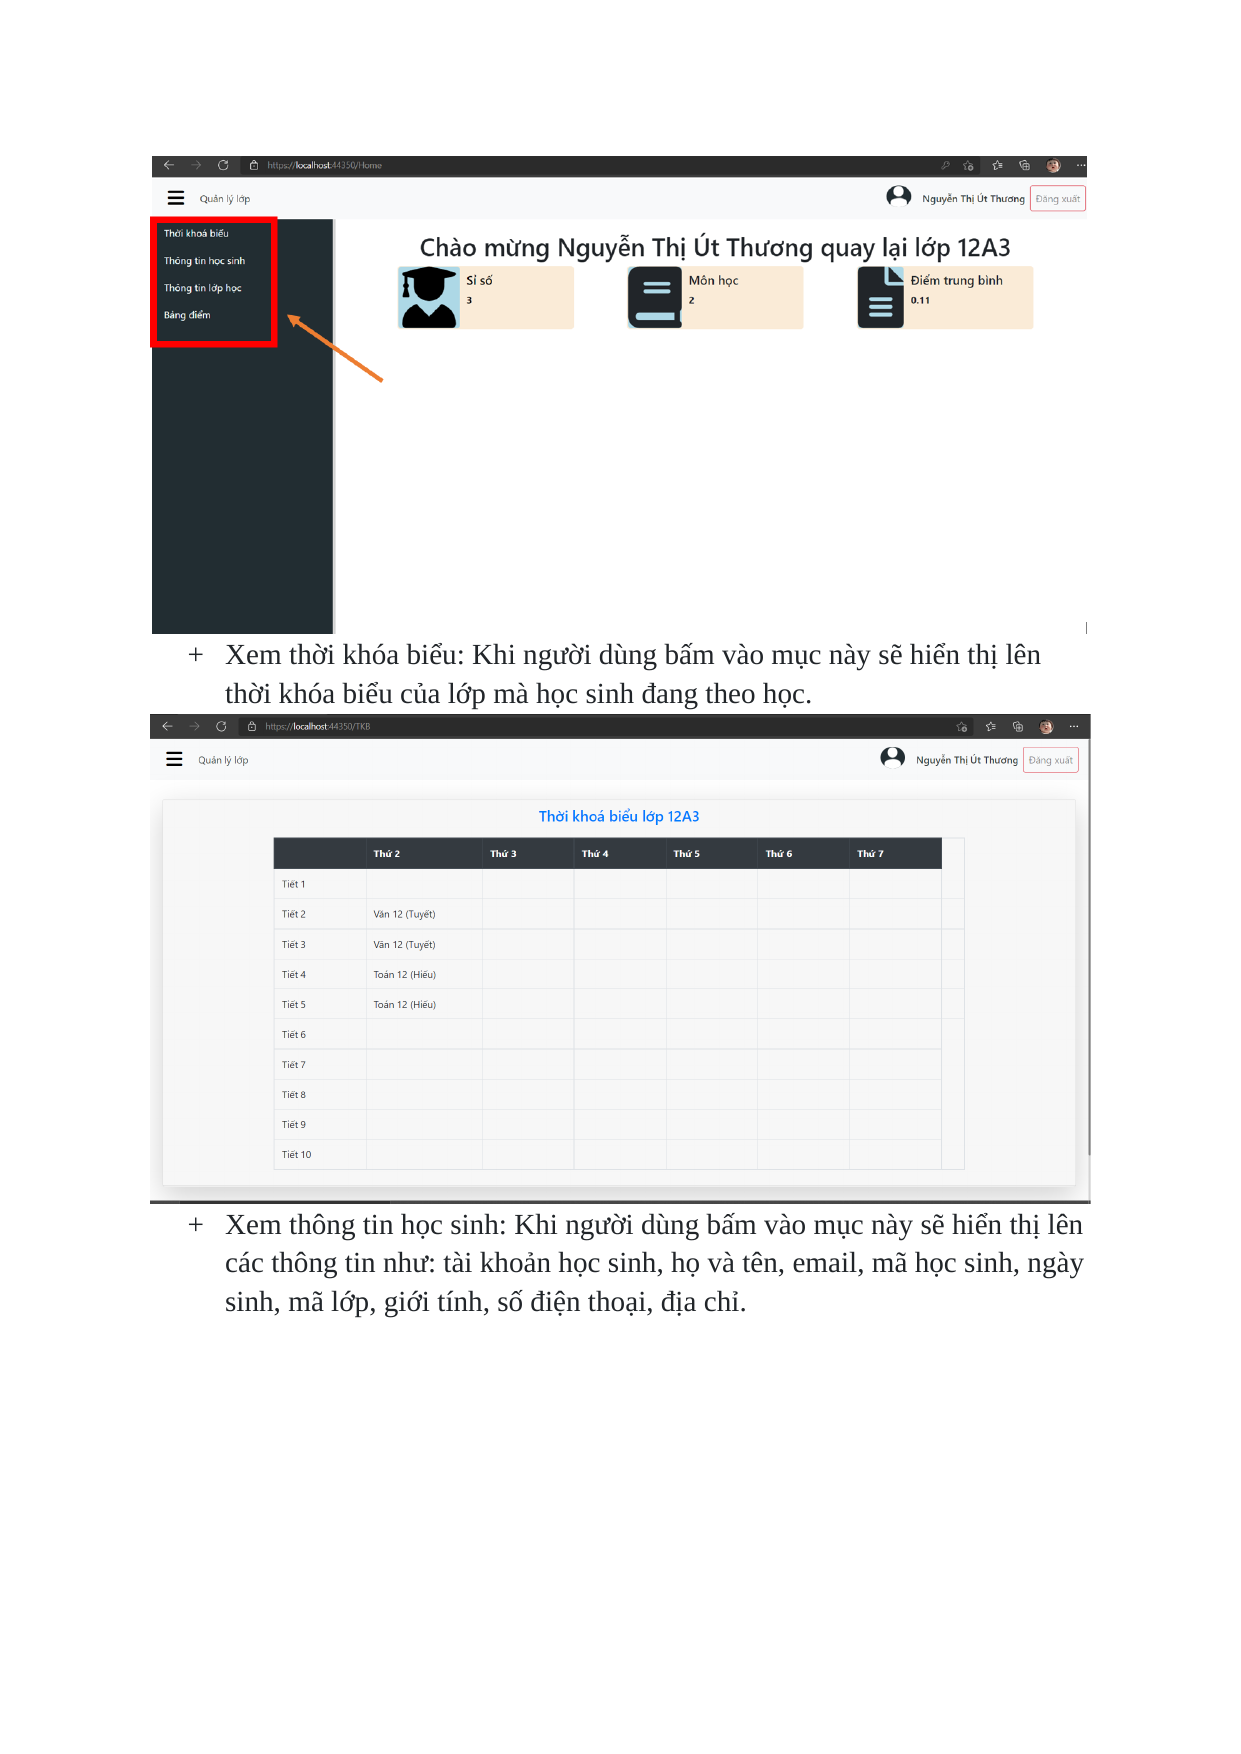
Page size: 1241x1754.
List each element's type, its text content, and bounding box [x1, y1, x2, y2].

picture [150, 714, 1091, 1204]
list Xem thông tin học sinh: Khi người dùng bấm vào mục này sẽ hiển thị lên các thông tin như: tài khoản học sinh, họ và tên, email, mã học sinh, ngày sinh, mã lớp, giới tính, số điện thoại, địa chỉ. [187, 1207, 1090, 1318]
list Xem thời khóa biểu: Khi người dùng bấm vào mục này sẽ hiển thị lên thời khóa biểu của lớp mà học sinh đang theo học. [187, 637, 1090, 709]
picture [150, 150, 1091, 634]
